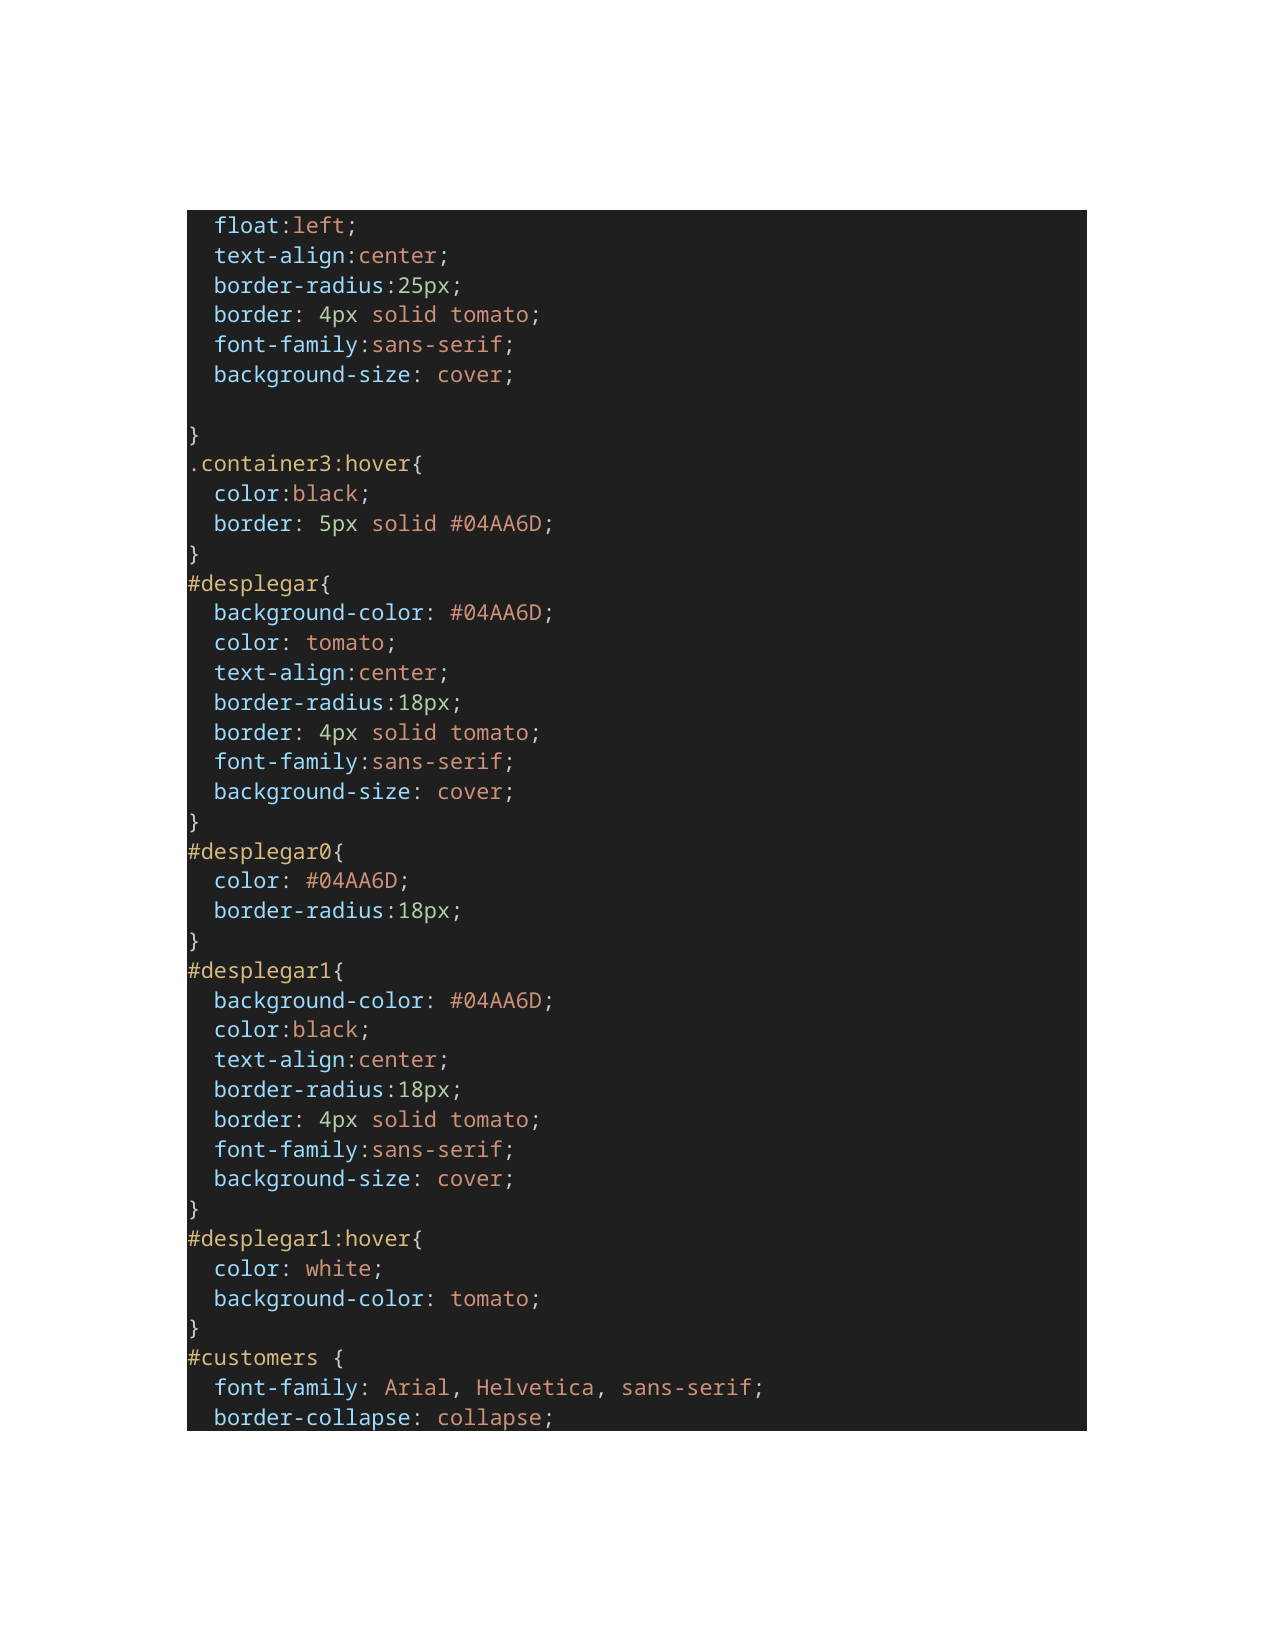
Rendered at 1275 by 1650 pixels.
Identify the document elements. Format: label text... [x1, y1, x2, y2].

text } [187, 925, 1087, 955]
text color: #04AA6D; [187, 865, 1087, 895]
text font-family:sans-serif; [187, 1133, 1087, 1163]
text background-size: cover; [187, 776, 1087, 806]
text background-size: cover; [187, 1163, 1087, 1193]
text float:left; [187, 210, 1087, 240]
text #desplegar{ [187, 567, 1087, 597]
text color: white; [187, 1253, 1087, 1282]
text background-size: cover; [187, 359, 1087, 389]
text font-family: Arial, Helvetica, sans-serif; [187, 1372, 1087, 1402]
text color:black; [187, 478, 1087, 508]
text text-align:center; [187, 240, 1087, 269]
text border-collapse: collapse; [187, 1402, 1087, 1431]
text border-radius:18px; [187, 1074, 1087, 1104]
text font-family:sans-serif; [187, 746, 1087, 776]
text font-family:sans-serif; [187, 329, 1087, 359]
text #desplegar1:hover{ [187, 1223, 1087, 1253]
text } [187, 1193, 1087, 1223]
text background-color: #04AA6D; [187, 984, 1087, 1014]
text border: 4px solid tomato; [187, 716, 1087, 746]
text color: tomato; [187, 627, 1087, 657]
text border: 5px solid #04AA6D; [187, 508, 1087, 538]
text color:black; [187, 1014, 1087, 1044]
text background-color: tomato; [187, 1282, 1087, 1312]
text border: 4px solid tomato; [187, 1104, 1087, 1133]
text .container3:hover{ [187, 448, 1087, 478]
text border-radius:25px; [187, 269, 1087, 299]
text #desplegar1{ [187, 955, 1087, 984]
text } [187, 538, 1087, 567]
text } [187, 1312, 1087, 1342]
text #customers { [187, 1342, 1087, 1372]
text border-radius:18px; [187, 687, 1087, 716]
text border: 4px solid tomato; [187, 299, 1087, 329]
text } [187, 806, 1087, 836]
text text-align:center; [187, 657, 1087, 687]
text border-radius:18px; [187, 895, 1087, 925]
text } [187, 418, 1087, 448]
text #desplegar0{ [187, 836, 1087, 865]
text background-color: #04AA6D; [187, 597, 1087, 627]
text text-align:center; [187, 1044, 1087, 1074]
